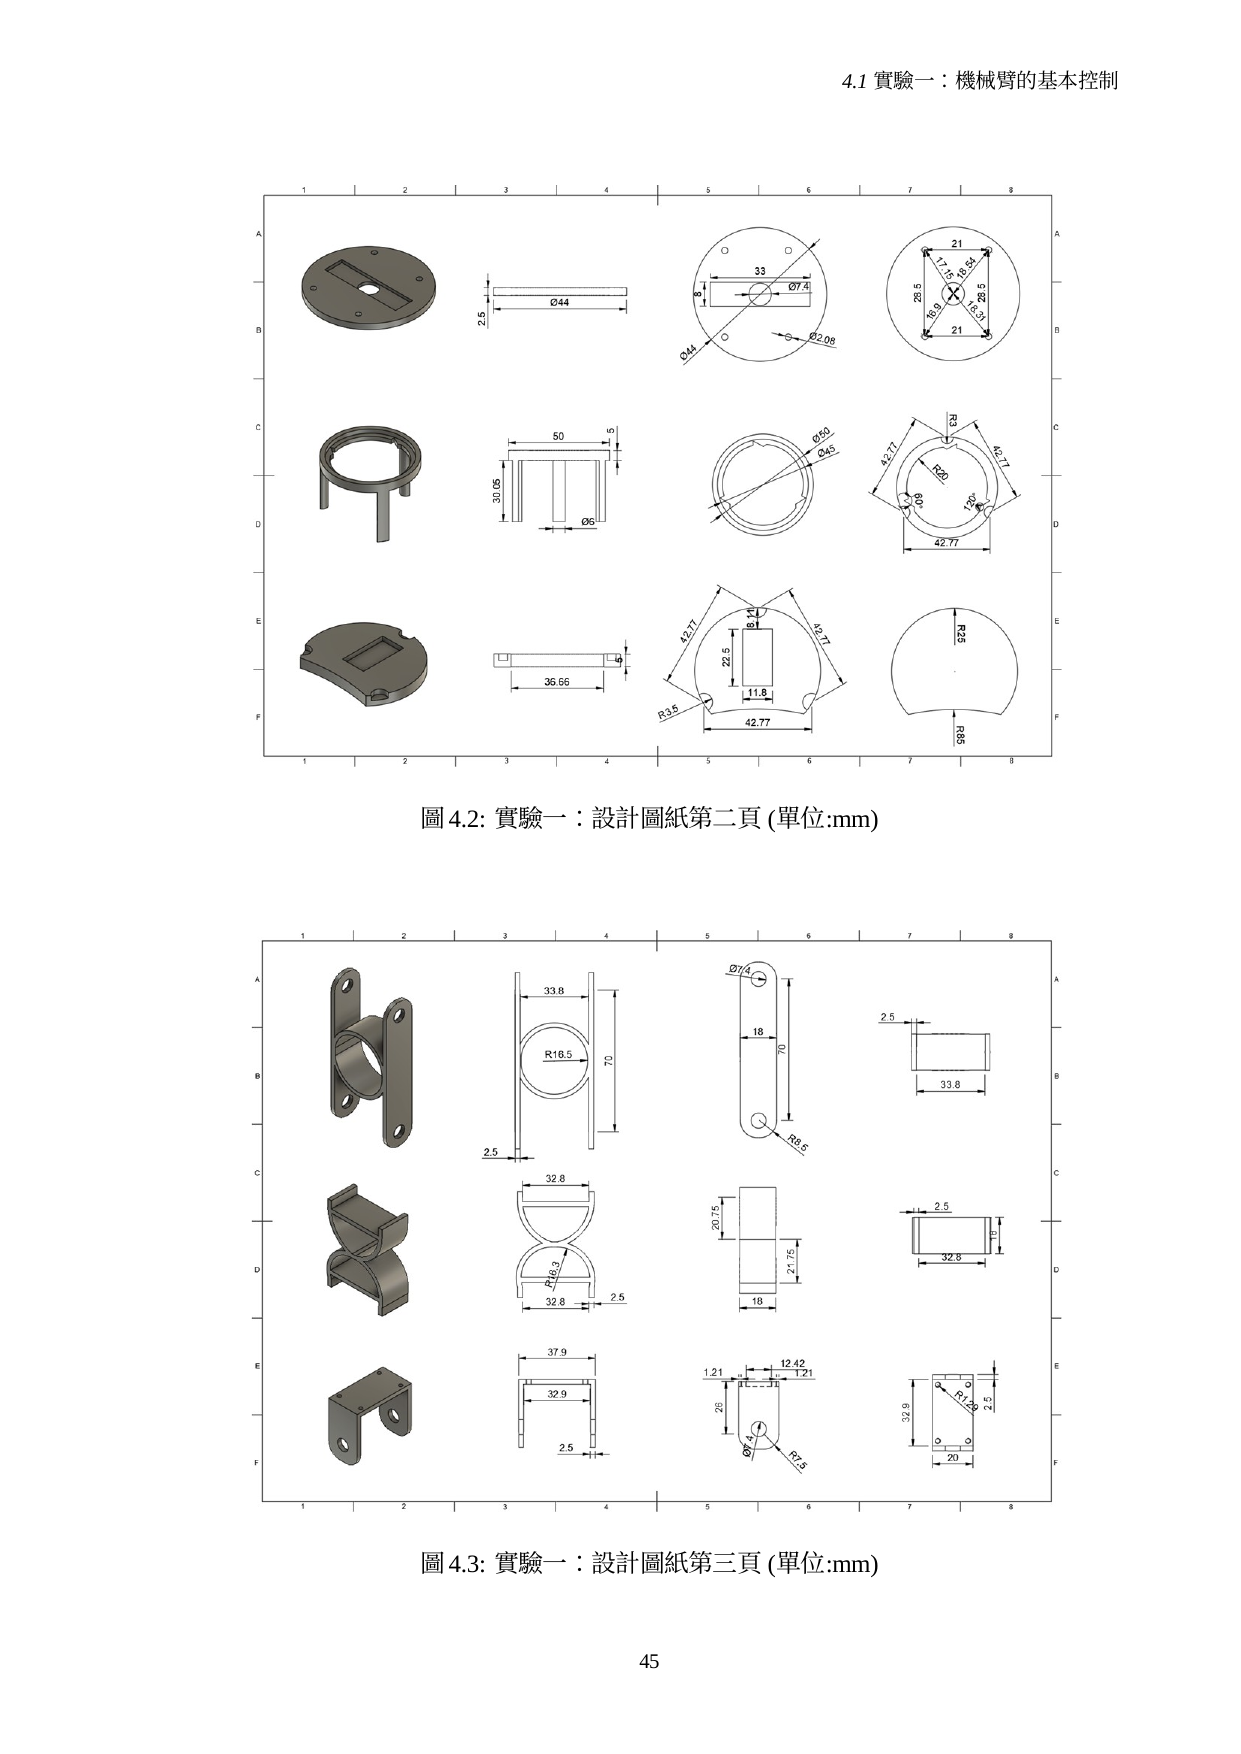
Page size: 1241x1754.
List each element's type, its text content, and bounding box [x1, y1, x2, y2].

picture [251, 930, 1062, 1512]
picture [253, 185, 1062, 767]
text 圖 4.3: 實驗一：設計圖紙第三頁 (單位:mm) [101, 1543, 1198, 1579]
text 圖 4.2: 實驗一：設計圖紙第二頁 (單位:mm) [101, 799, 1198, 835]
